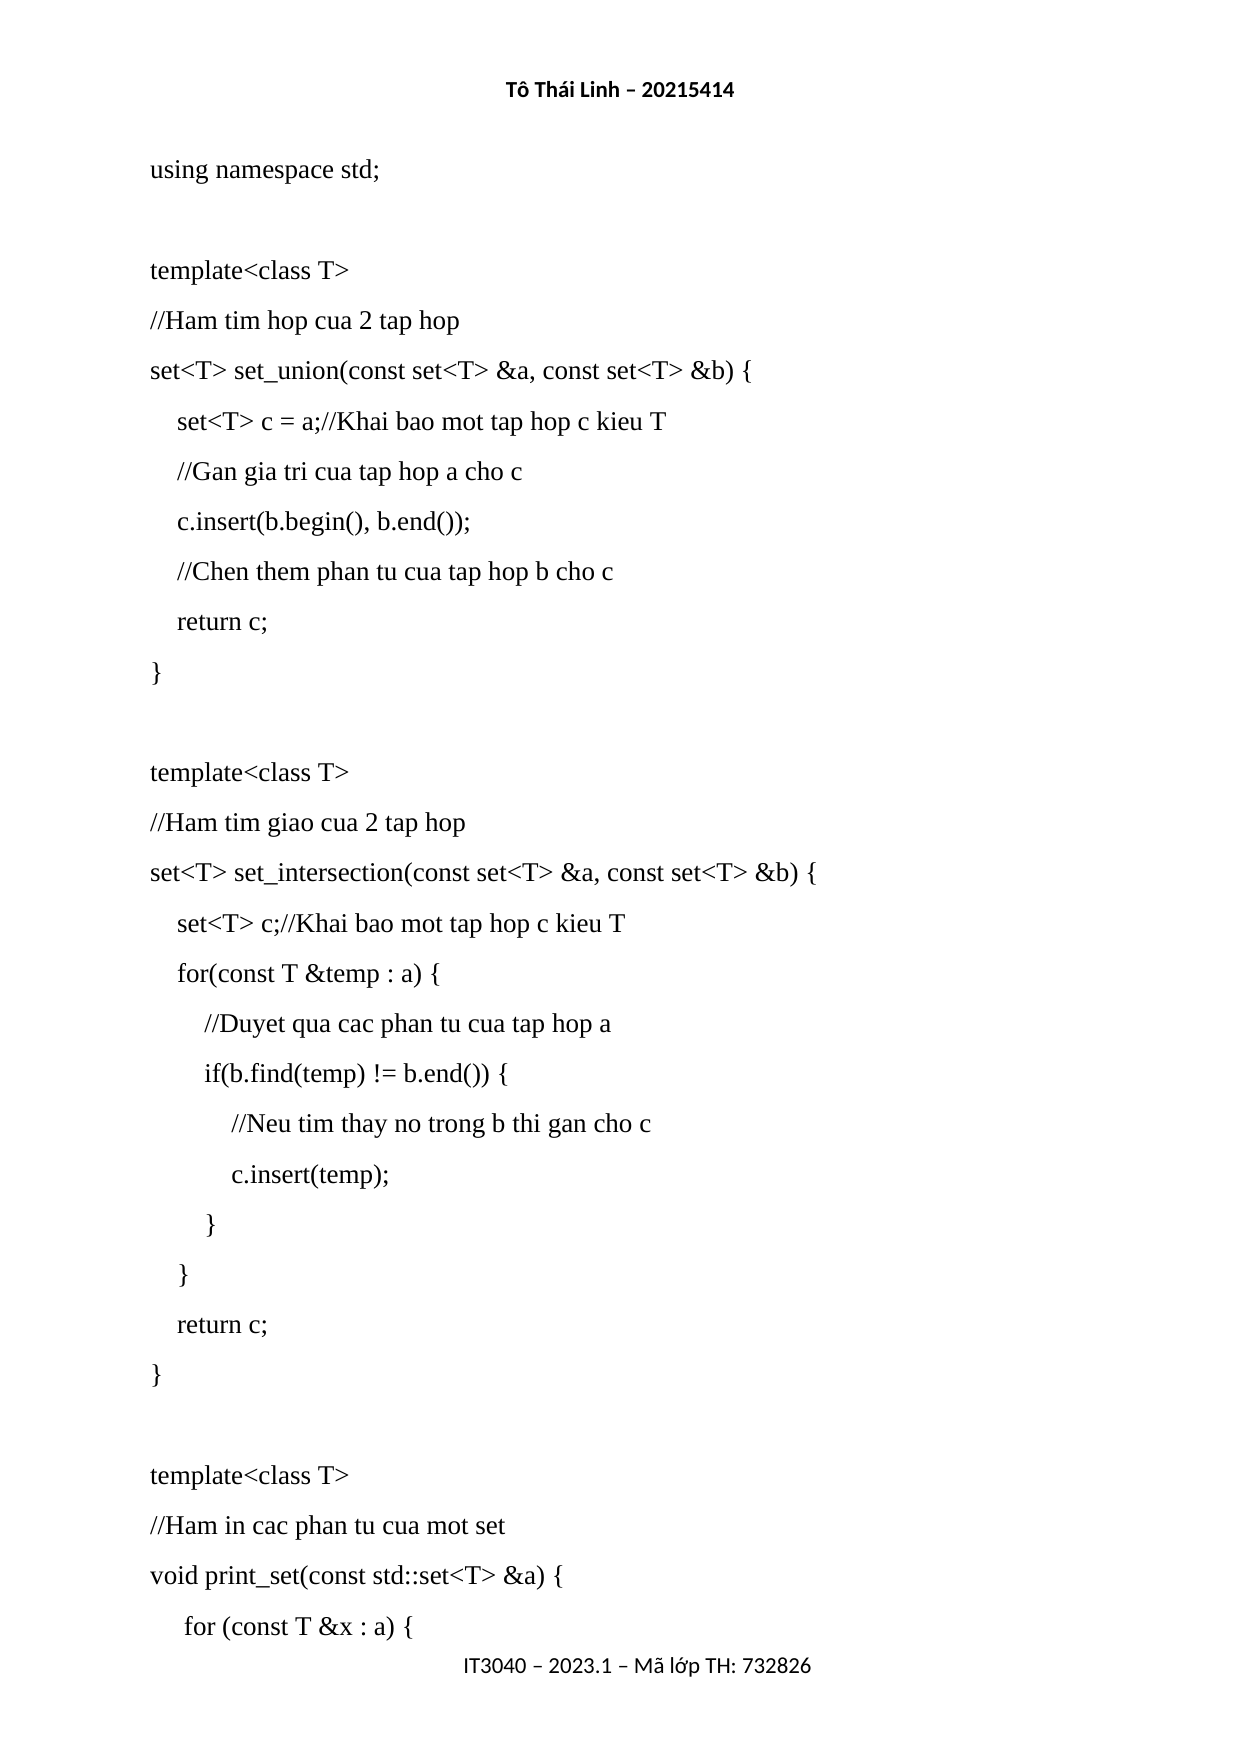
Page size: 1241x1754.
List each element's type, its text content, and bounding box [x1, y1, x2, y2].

text return c; [150, 1308, 1090, 1339]
text c.insert(temp); [150, 1158, 1090, 1189]
text //Gan gia tri cua tap hop a cho c [150, 455, 1090, 486]
text } [150, 1359, 1090, 1390]
text } [150, 1258, 1090, 1289]
text return c; [150, 606, 1090, 637]
text for(const T &temp : a) { [150, 957, 1090, 988]
text //Ham in cac phan tu cua mot set [150, 1509, 1090, 1540]
text for (const T &x : a) { [150, 1610, 1090, 1641]
text //Ham tim giao cua 2 tap hop [150, 806, 1090, 837]
text } [150, 1208, 1090, 1239]
text set<T> c = a;//Khai bao mot tap hop c kieu T [150, 405, 1090, 436]
text //Neu tim thay no trong b thi gan cho c [150, 1108, 1090, 1139]
text set<T> set_intersection(const set<T> &a, const set<T> &b) { [150, 857, 1090, 888]
text //Chen them phan tu cua tap hop b cho c [150, 555, 1090, 586]
text set<T> c;//Khai bao mot tap hop c kieu T [150, 907, 1090, 938]
text c.insert(b.begin(), b.end()); [150, 505, 1090, 536]
text set<T> set_union(const set<T> &a, const set<T> &b) { [150, 354, 1090, 386]
text } [150, 656, 1090, 687]
text template<class T> [150, 254, 1090, 285]
text //Ham tim hop cua 2 tap hop [150, 304, 1090, 335]
text void print_set(const std::set<T> &a) { [150, 1559, 1090, 1591]
text template<class T> [150, 1459, 1090, 1490]
text using namespace std; [150, 154, 1090, 185]
text //Duyet qua cac phan tu cua tap hop a [150, 1007, 1090, 1038]
text if(b.find(temp) != b.end()) { [150, 1057, 1090, 1088]
text template<class T> [150, 756, 1090, 787]
